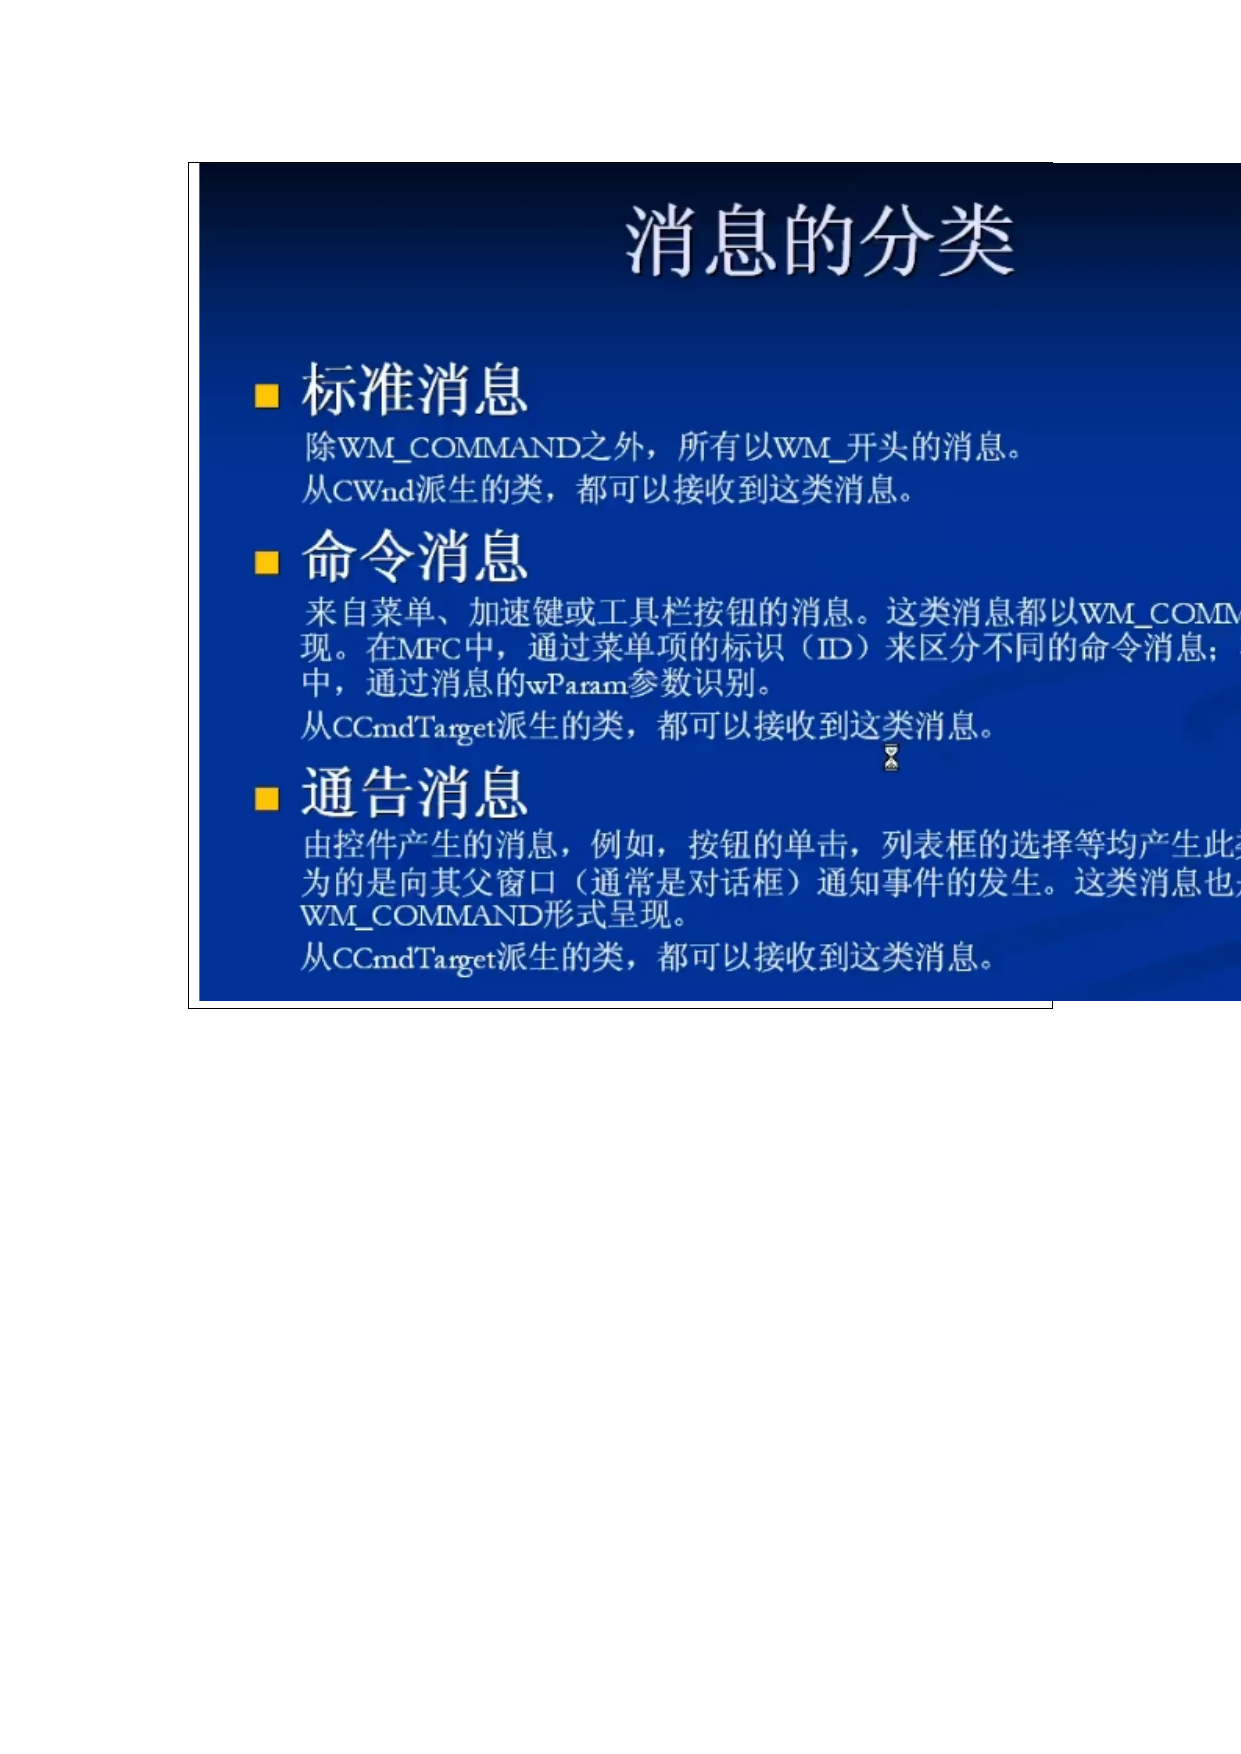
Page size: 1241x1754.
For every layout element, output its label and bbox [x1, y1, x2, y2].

picture [199, 163, 1241, 1001]
table_header [189, 163, 1052, 1008]
